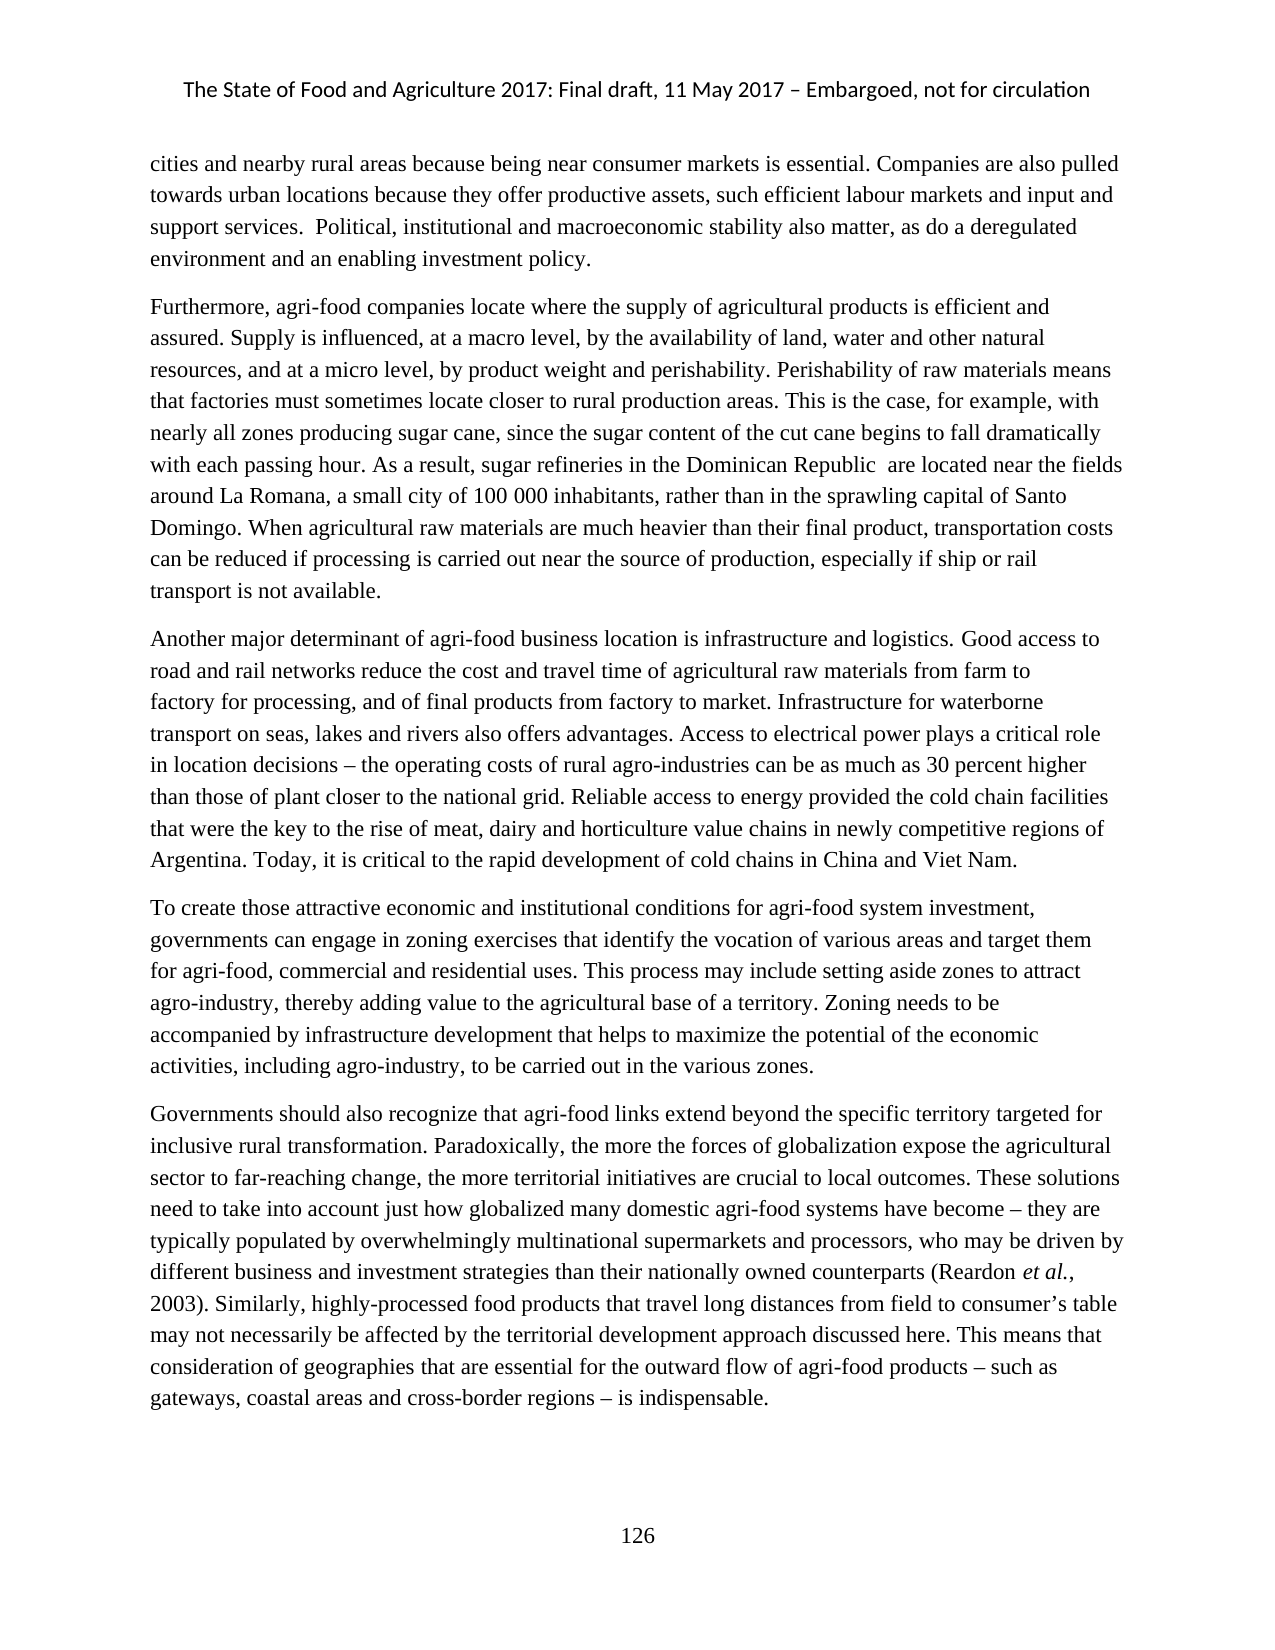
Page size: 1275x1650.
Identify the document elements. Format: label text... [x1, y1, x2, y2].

text Furthermore, agri-food companies locate where the supply of agricultural products is efficient and assured. Supply is influenced, at a macro level, by the availability of land, water and other natural resources, and at a micro level, by product weight and perishability. Perishability of raw materials means that factories must sometimes locate closer to rural production areas. This is the case, for example, with nearly all zones producing sugar cane, since the sugar content of the cut cane begins to fall dramatically with each passing hour. As a result, sugar refineries in the Dominican Republic are located near the fields around La Romana, a small city of 100 000 inhabitants, rather than in the sprawling capital of Santo Domingo. When agricultural raw materials are much heavier than their final product, transportation costs can be reduced if processing is carried out near the source of production, especially if ship or rail transport is not available. [150, 293, 1125, 603]
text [150, 150, 1125, 271]
text Governments should also recognize that agri-food links extend beyond the specific territory targeted for inclusive rural transformation. Paradoxically, the more the forces of globalization expose the agricultural sector to far-reaching change, the more territorial initiatives are crucial to local outcomes. These solutions need to take into account just how globalized many domestic agri-food systems have become – they are typically populated by overwhelmingly multinational supermarkets and processors, who may be driven by different business and investment strategies than their nationally owned counterparts (Reardon et al., 2003). Similarly, highly-processed food products that travel long distances from field to consumer’s table may not necessarily be affected by the territorial development approach discussed here. This means that consideration of geographies that are essential for the outward flow of agri-food products – such as gateways, coastal areas and cross-border regions – is indispensable. [150, 1100, 1125, 1411]
text Another major determinant of agri-food business location is infrastructure and logistics. Good access to road and rail networks reduce the cost and travel time of agricultural raw materials from farm to factory for processing, and of final products from factory to market. Infrastructure for waterborne transport on seas, lakes and rivers also offers advantages. Access to electrical power plays a critical role in location decisions – the operating costs of rural agro-industries can be as much as 30 percent higher than those of plant closer to the national grid. Reliable access to energy provided the cold chain facilities that were the key to the rise of meat, dairy and horticulture value chains in newly competitive regions of Argentina. Today, it is critical to the rapid development of cold chains in China and Viet Nam. [150, 625, 1125, 872]
text To create those attractive economic and institutional conditions for agri-food system investment, governments can engage in zoning exercises that identify the vocation of various areas and target them for agri-food, commercial and residential uses. This process may include setting aside zones to attract agro-industry, thereby adding value to the agricultural base of a territory. Zoning needs to be accompanied by infrastructure development that helps to maximize the potential of the economic activities, including agro-industry, to be carried out in the various zones. [150, 894, 1125, 1078]
